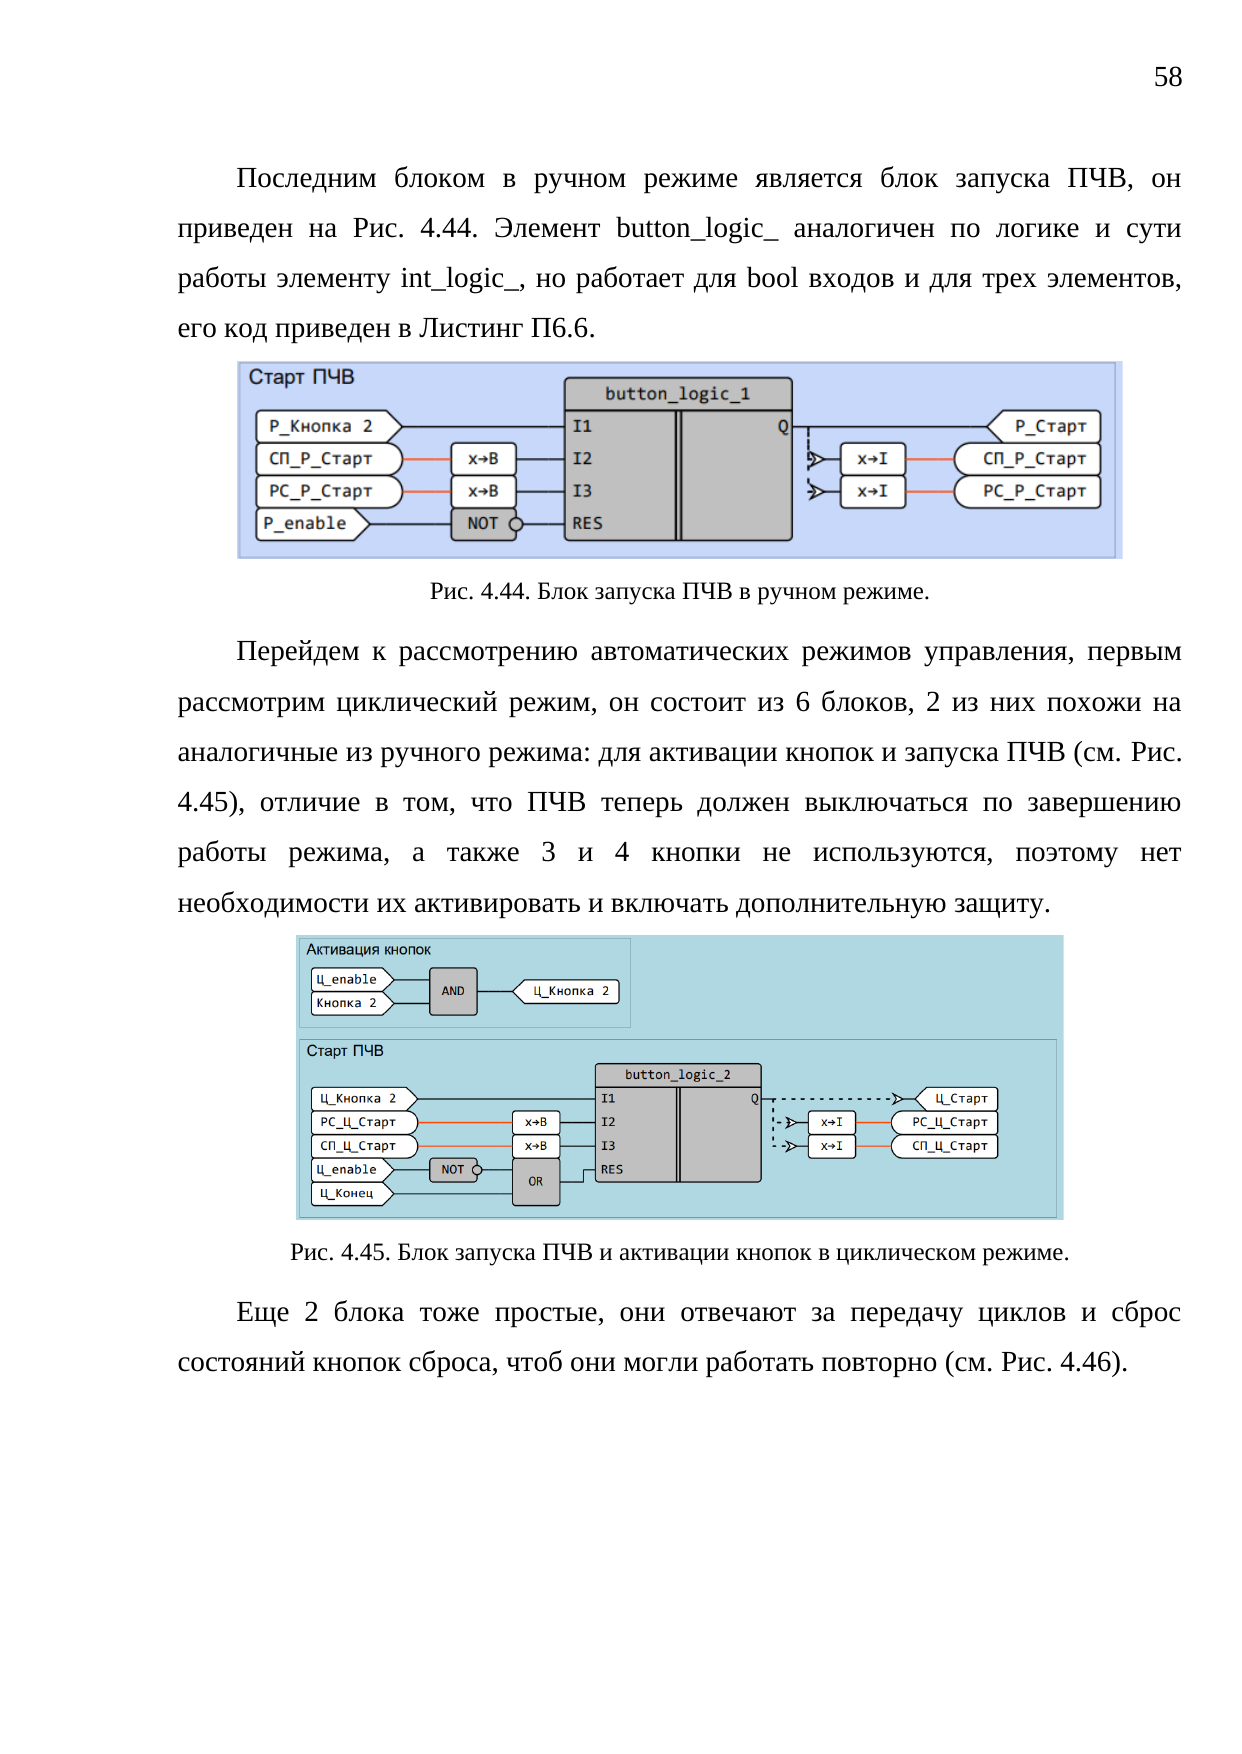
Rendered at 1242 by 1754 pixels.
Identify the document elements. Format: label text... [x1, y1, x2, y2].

picture [296, 935, 1064, 1220]
picture [237, 361, 1123, 559]
